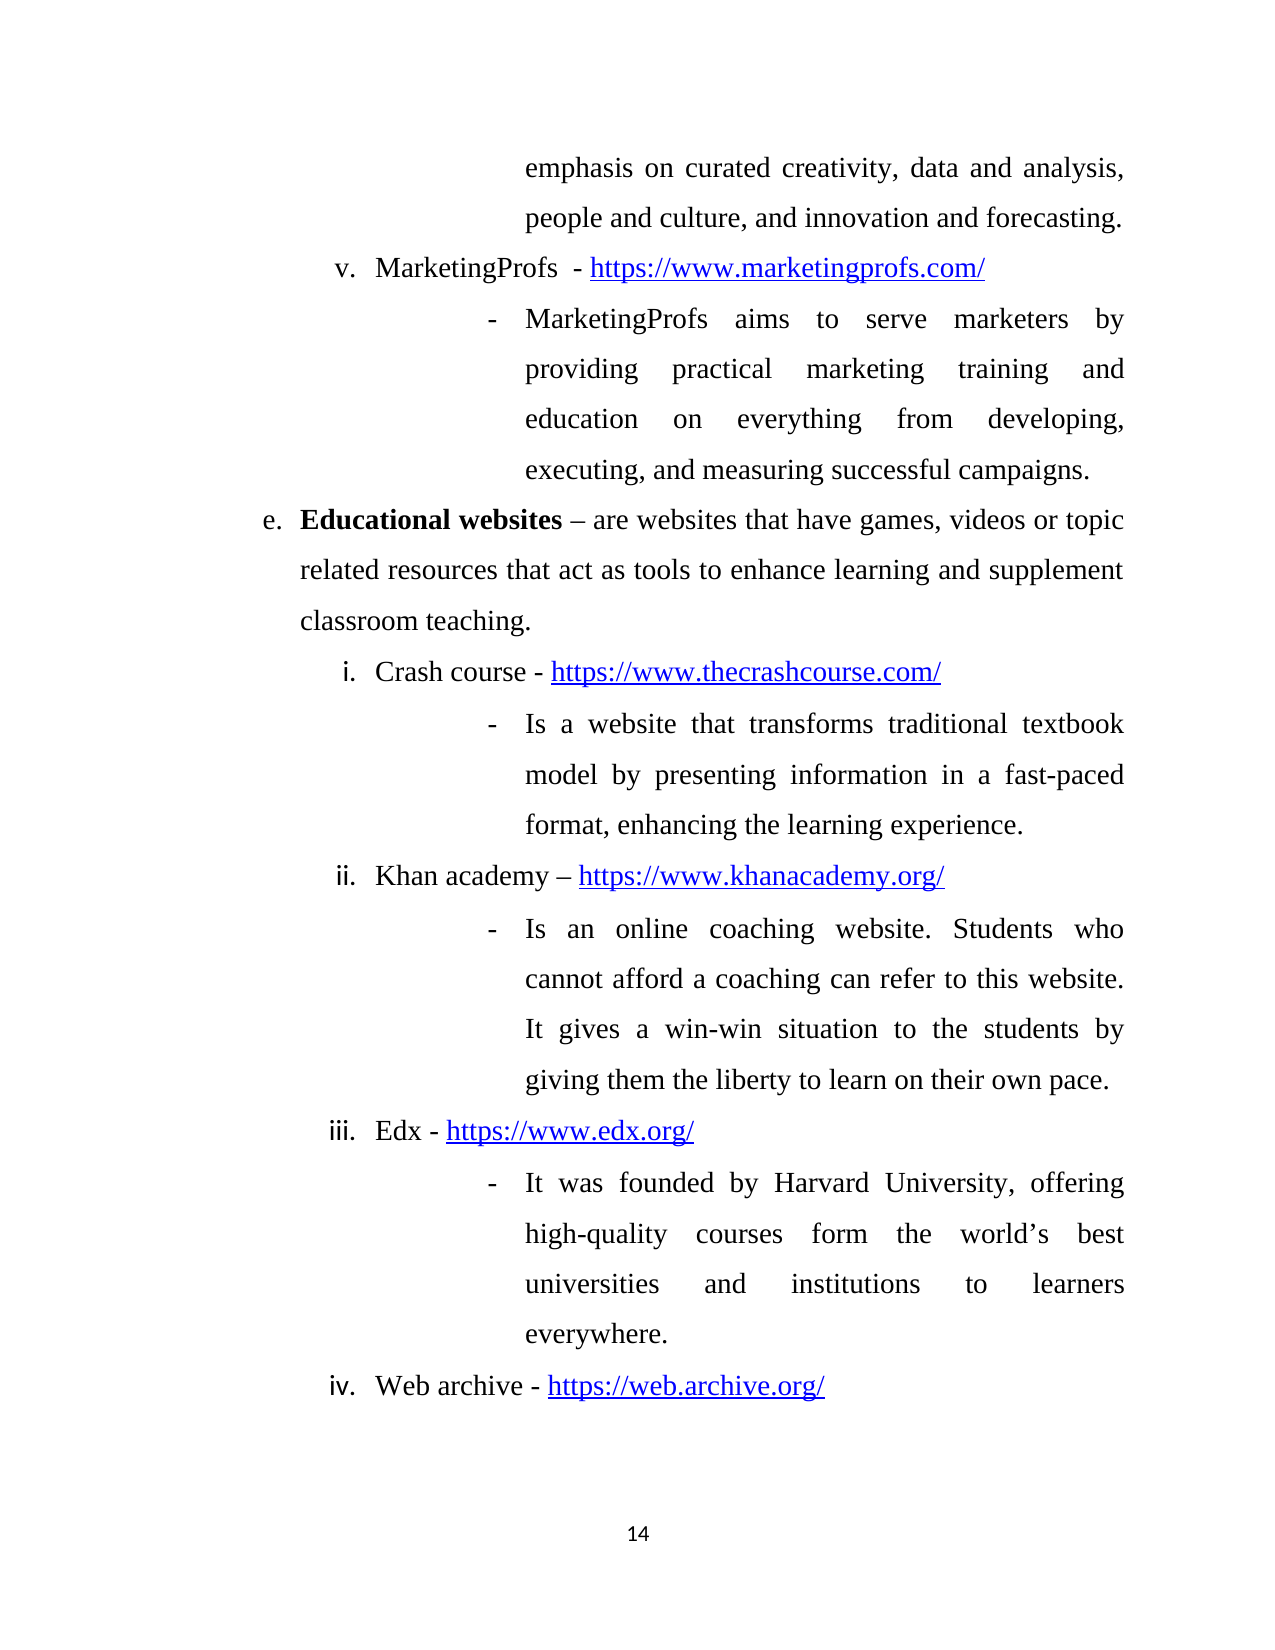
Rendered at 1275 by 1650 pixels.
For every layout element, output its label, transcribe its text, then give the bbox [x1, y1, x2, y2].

list Khan academy – https://www.khanacademy.org/ [356, 857, 1125, 893]
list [487, 150, 1125, 234]
list MarketingProfs - https://www.marketingprofs.com/ [356, 251, 1125, 284]
list Educational websites – are websites that have games, videos or topic related resources that act as tools to enhance learning and supplement classroom teaching. [262, 502, 1125, 636]
list It was founded by Harvard University, offering high-quality courses form the world’s best universities and institutions to learners everywhere. [487, 1166, 1125, 1350]
list MarketingProfs aims to serve marketers by providing practical marketing training and education on everything from developing, executing, and measuring successful campaigns. [487, 301, 1125, 485]
list Edx - https://www.edx.org/ [356, 1112, 1125, 1148]
list Web archive - https://web.archive.org/ [356, 1367, 1125, 1402]
list Crash course - https://www.thecrashcourse.com/ [356, 653, 1125, 689]
list Is a website that transforms traditional textbook model by presenting information in a fast-paced format, enhancing the learning experience. [487, 707, 1125, 841]
list Is an online coaching website. Students who cannot afford a coaching can refer to this website. It gives a win-win situation to the students by giving them the liberty to learn on their own pace. [487, 911, 1125, 1095]
